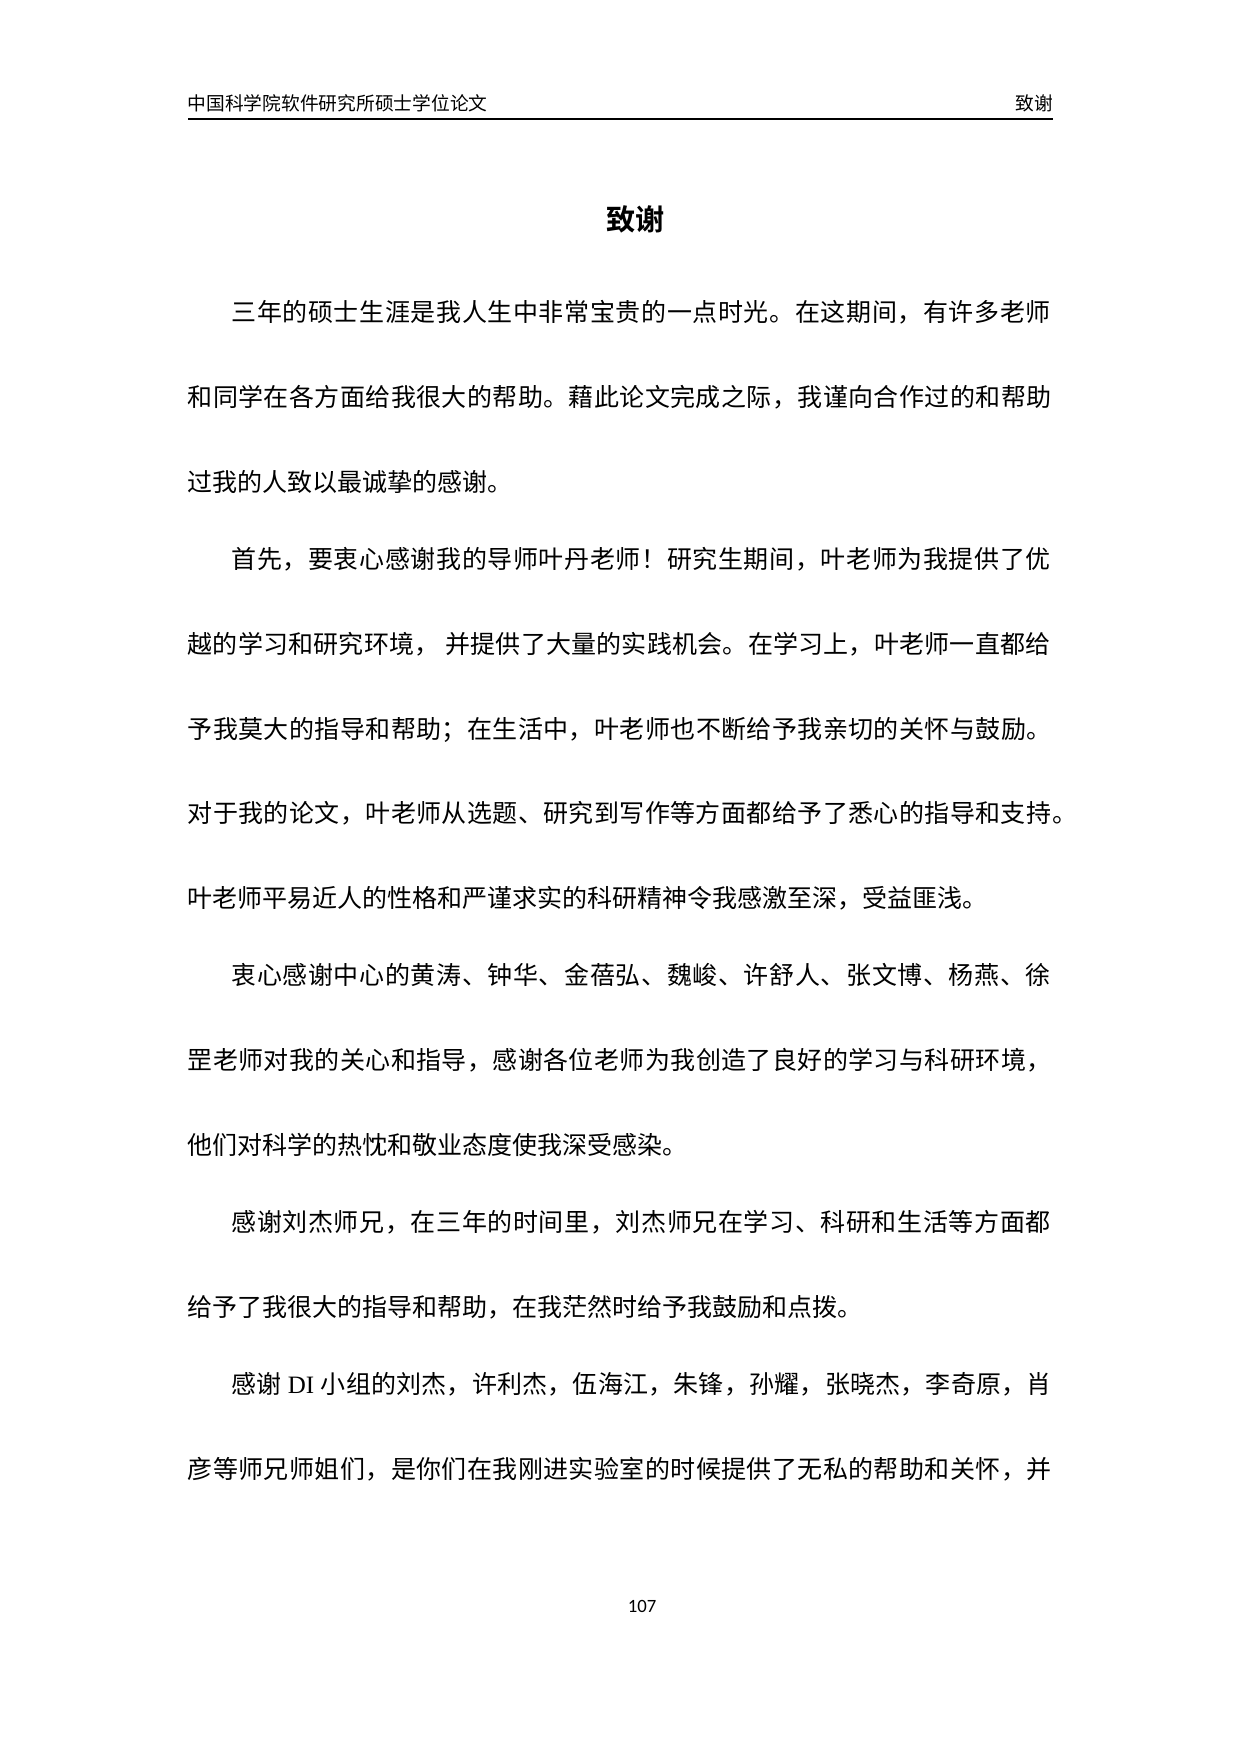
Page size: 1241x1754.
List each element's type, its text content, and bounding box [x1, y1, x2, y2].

text 致谢 [232, 184, 1038, 252]
text 感谢刘杰师兄，在三年的时间里，刘杰师兄在学习、科研和生活等方面都给予了我很大的指导和帮助，在我茫然时给予我鼓励和点拨。 [187, 1187, 1053, 1339]
text 首先，要衷心感谢我的导师叶丹老师！研究生期间，叶老师为我提供了优越的学习和研究环境， 并提供了大量的实践机会。在学习上，叶老师一直都给予我莫大的指导和帮助；在生活中，叶老师也不断给予我亲切的关怀与鼓励。 对于我的论文，叶老师从选题、研究到写作等方面都给予了悉心的指导和支持。叶老师平易近人的性格和严谨求实的科研精神令我感激至深，受益匪浅。 [187, 523, 1053, 931]
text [187, 1349, 1053, 1501]
text 衷心感谢中心的黄涛、钟华、金蓓弘、魏峻、许舒人、张文博、杨燕、徐罡老师对我的关心和指导，感谢各位老师为我创造了良好的学习与科研环境， 他们对科学的热忱和敬业态度使我深受感染。 [187, 940, 1053, 1178]
text 三年的硕士生涯是我人生中非常宝贵的一点时光。在这期间，有许多老师和同学在各方面给我很大的帮助。藉此论文完成之际，我谨向合作过的和帮助过我的人致以最诚挚的感谢。 [187, 277, 1053, 514]
